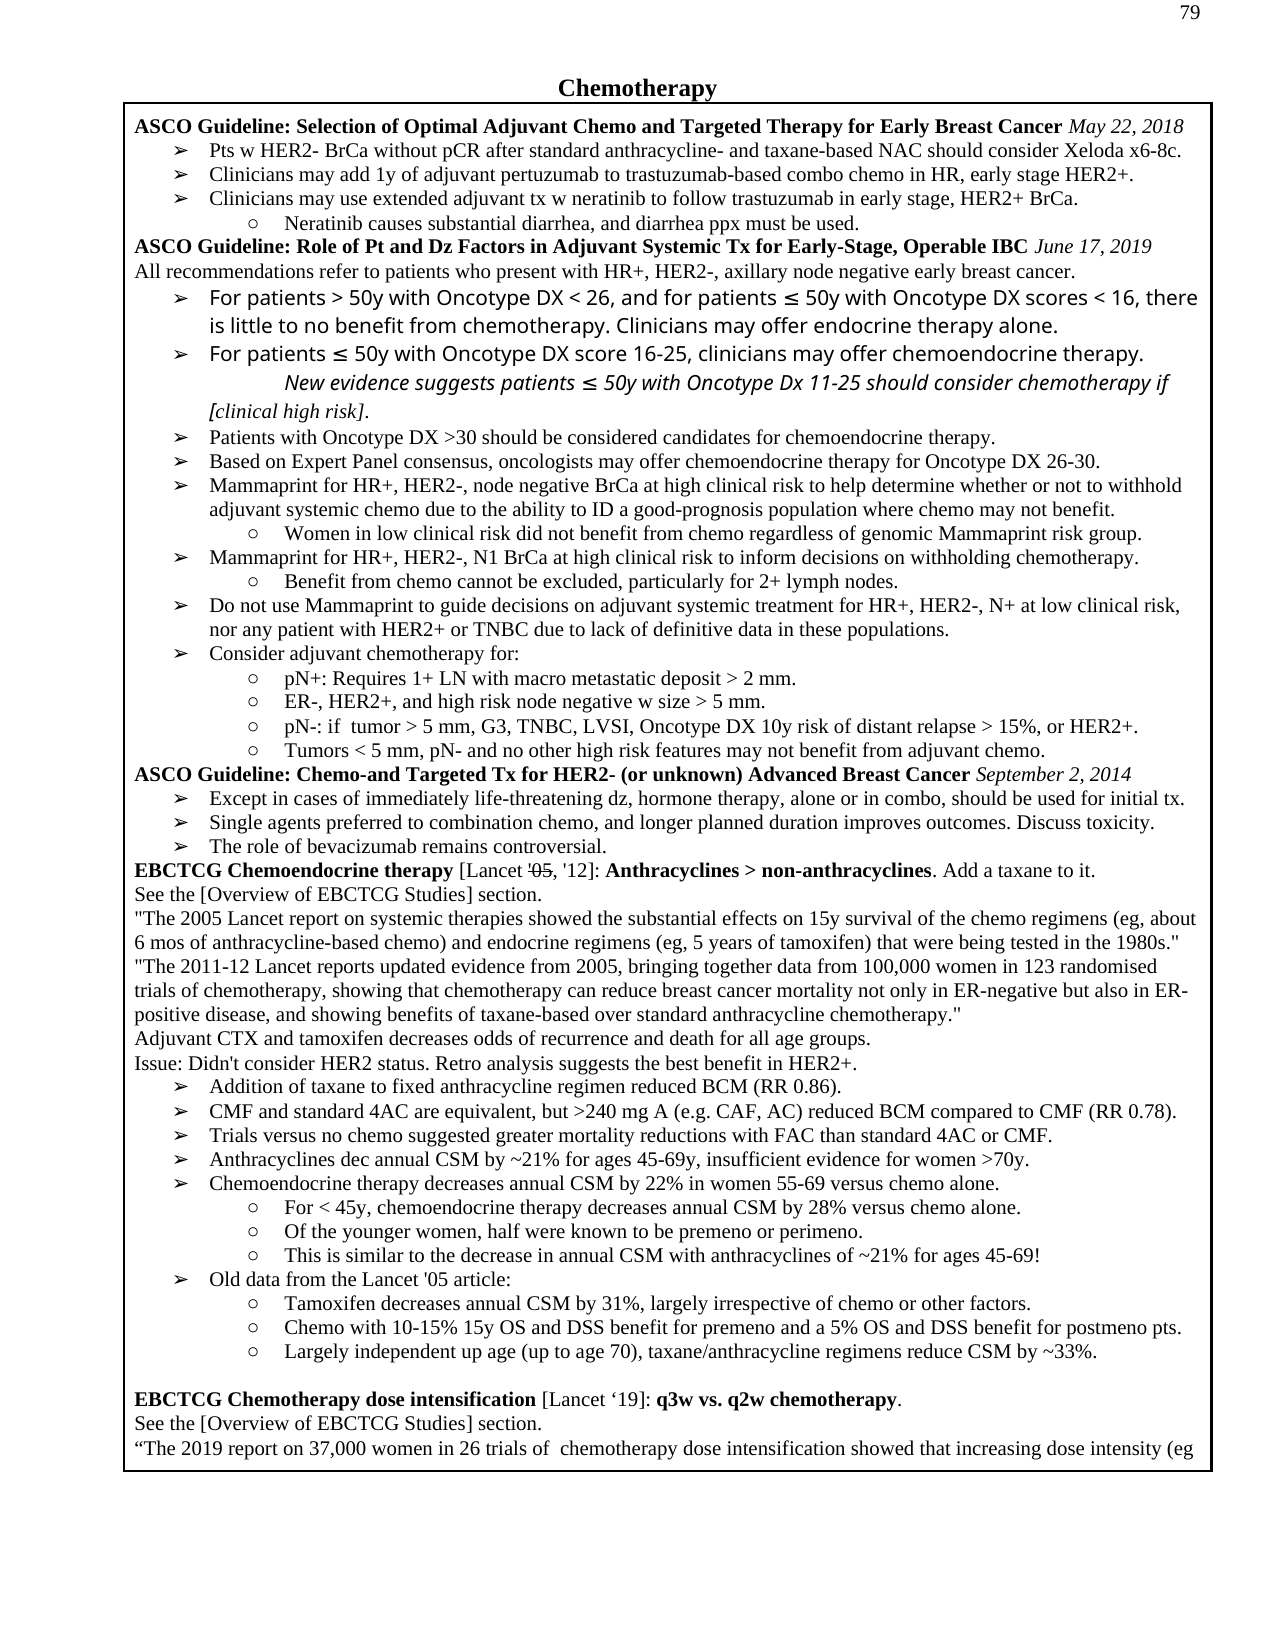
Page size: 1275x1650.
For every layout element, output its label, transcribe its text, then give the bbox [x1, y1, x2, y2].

subtitle Chemotherapy [75, 73, 1200, 101]
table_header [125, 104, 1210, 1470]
